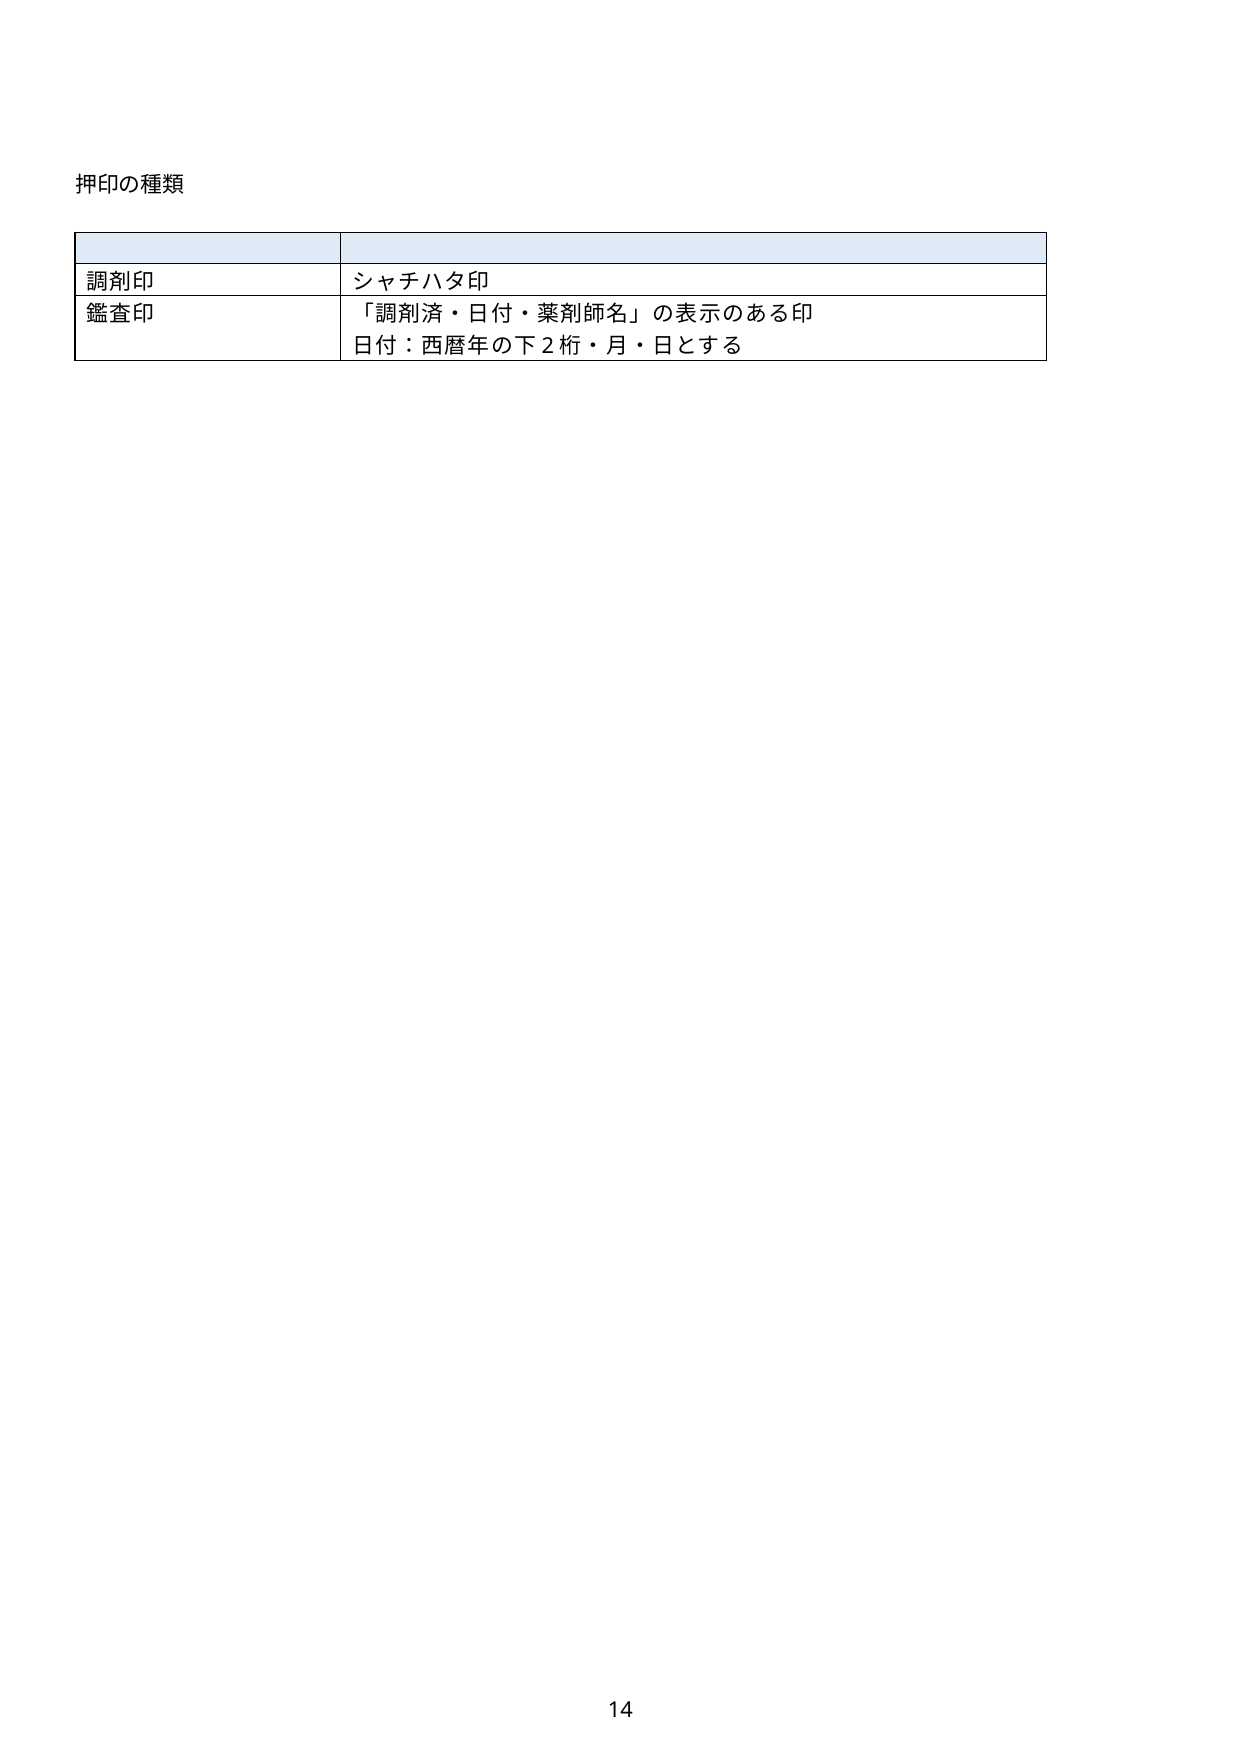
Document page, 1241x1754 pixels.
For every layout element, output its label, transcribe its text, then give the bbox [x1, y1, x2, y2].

subtitle 押印の種類 [75, 164, 1165, 202]
table_cell 鑑査印 [76, 296, 340, 360]
table_cell 調剤印 [76, 264, 340, 295]
table_header [76, 233, 340, 263]
table_cell シャチハタ印 [341, 264, 1046, 295]
table_cell 「調剤済・日付・薬剤師名」の表示のある印 日付：西暦年の下2桁・月・日とする [341, 296, 1046, 360]
table_header [341, 233, 1046, 263]
